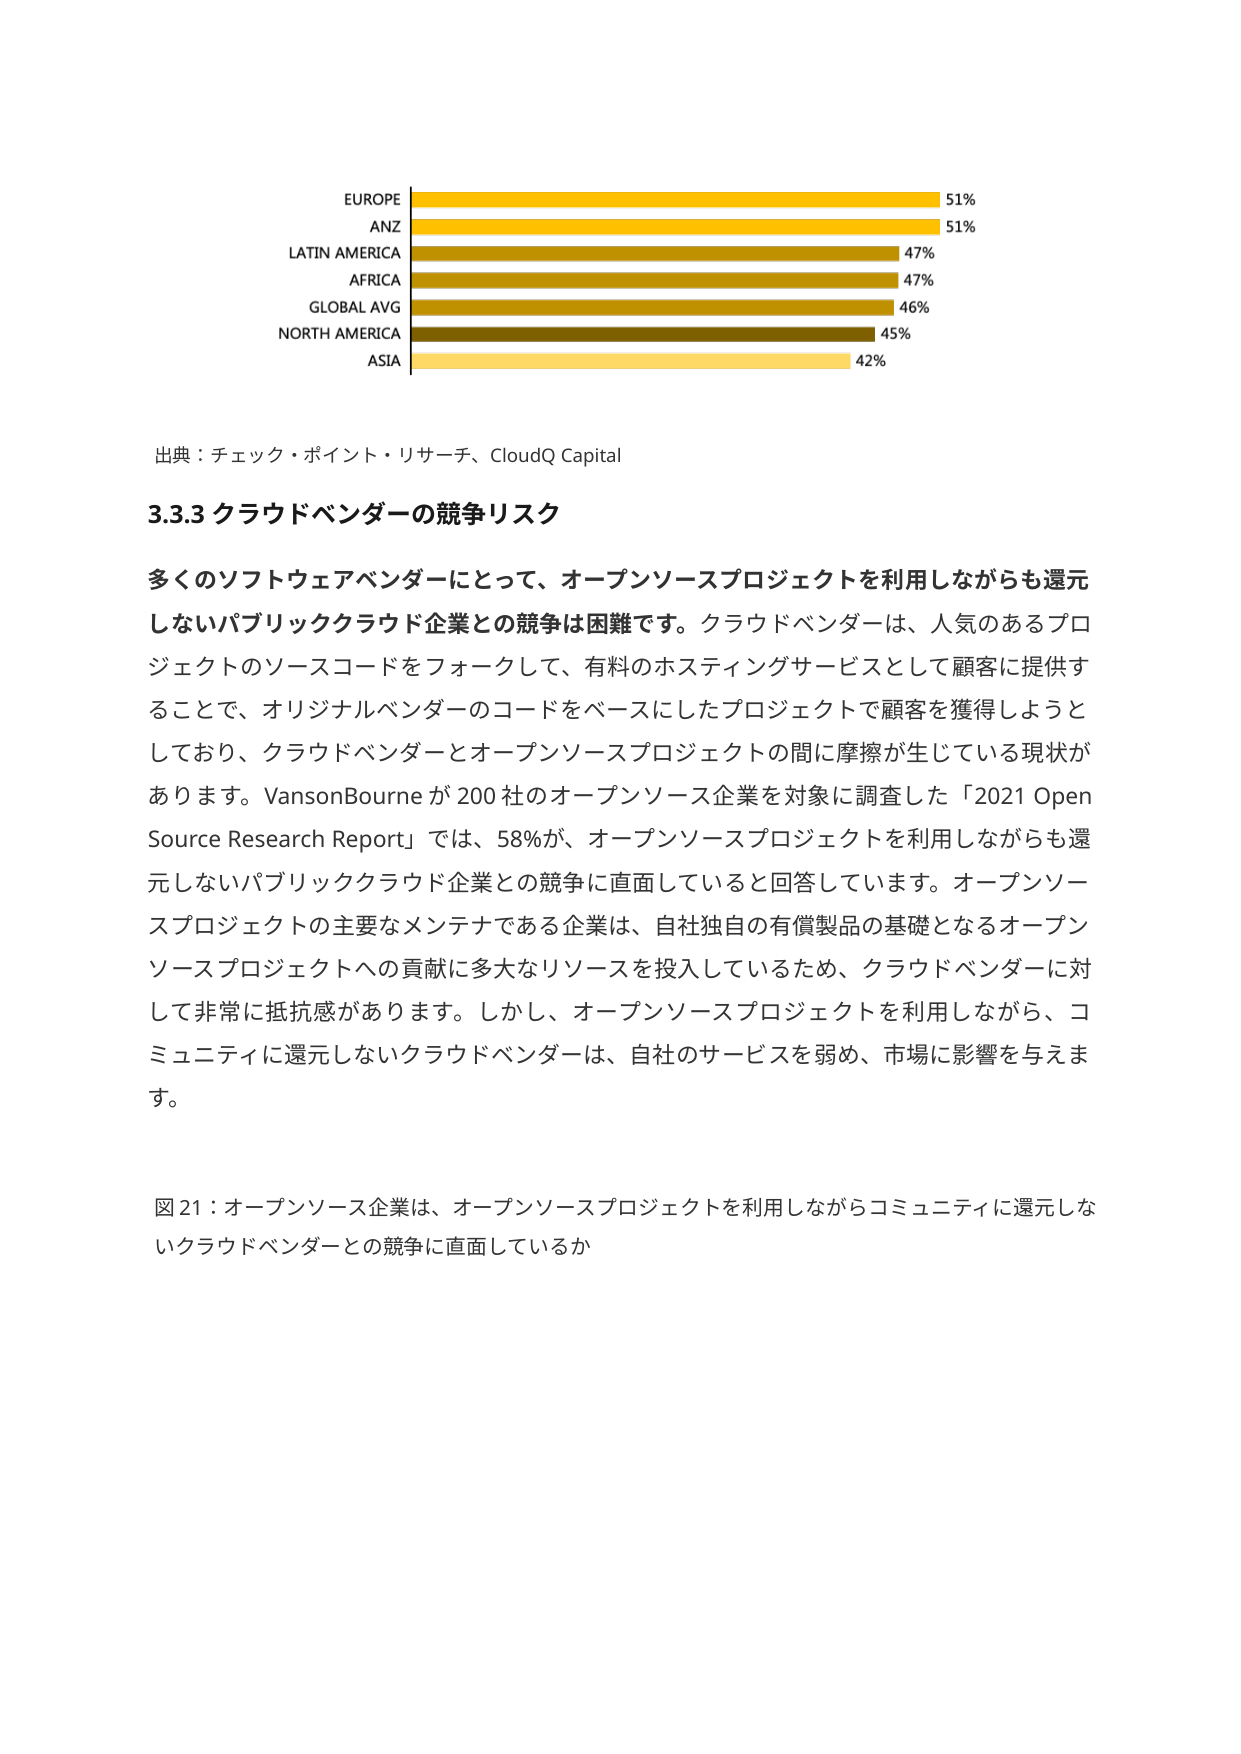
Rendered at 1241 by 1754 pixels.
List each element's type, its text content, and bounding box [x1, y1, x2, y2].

picture [269, 174, 985, 386]
table_cell 出典：チェック・ポイント・リサーチ、CloudQ Capital [148, 422, 1132, 494]
table_header 図21：オープンソース企業は、オープンソースプロジェクトを利用しながらコミュニティに還元しないクラウドベンダーとの競争に直面しているか [148, 1173, 1132, 1287]
subtitle 3.3.3 クラウドベンダーの競争リスク [148, 494, 1093, 531]
text 多くのソフトウェアベンダーにとって、オープンソースプロジェクトを利用しながらも還元しないパブリッククラウド企業との競争は困難です。クラウドベンダーは、人気のあるプロジェクトのソースコードをフォークして、有料のホスティングサービスとして顧客に提供することで、オリジナルベンダーのコードをベースにしたプロジェクトで顧客を獲得しようとしており、クラウドベンダーとオープンソースプロジェクトの間に摩擦が生じている現状があります。VansonBourneが200社のオープンソース企業を対象に調査した「2021 Open Source Research Report」では、58%が、オープンソースプロジェクトを利用しながらも還元しないパブリッククラウド企業との競争に直面していると回答しています。オープンソースプロジェクトの主要なメンテナである企業は、自社独自の有償製品の基礎となるオープンソースプロジェクトへの貢献に多大なリソースを投入しているため、クラウドベンダーに対して非常に抵抗感があります。しかし、オープンソースプロジェクトを利用しながら、コミュニティに還元しないクラウドベンダーは、自社のサービスを弱め、市場に影響を与えます。 [148, 562, 1093, 1113]
table_cell [148, 146, 1132, 422]
